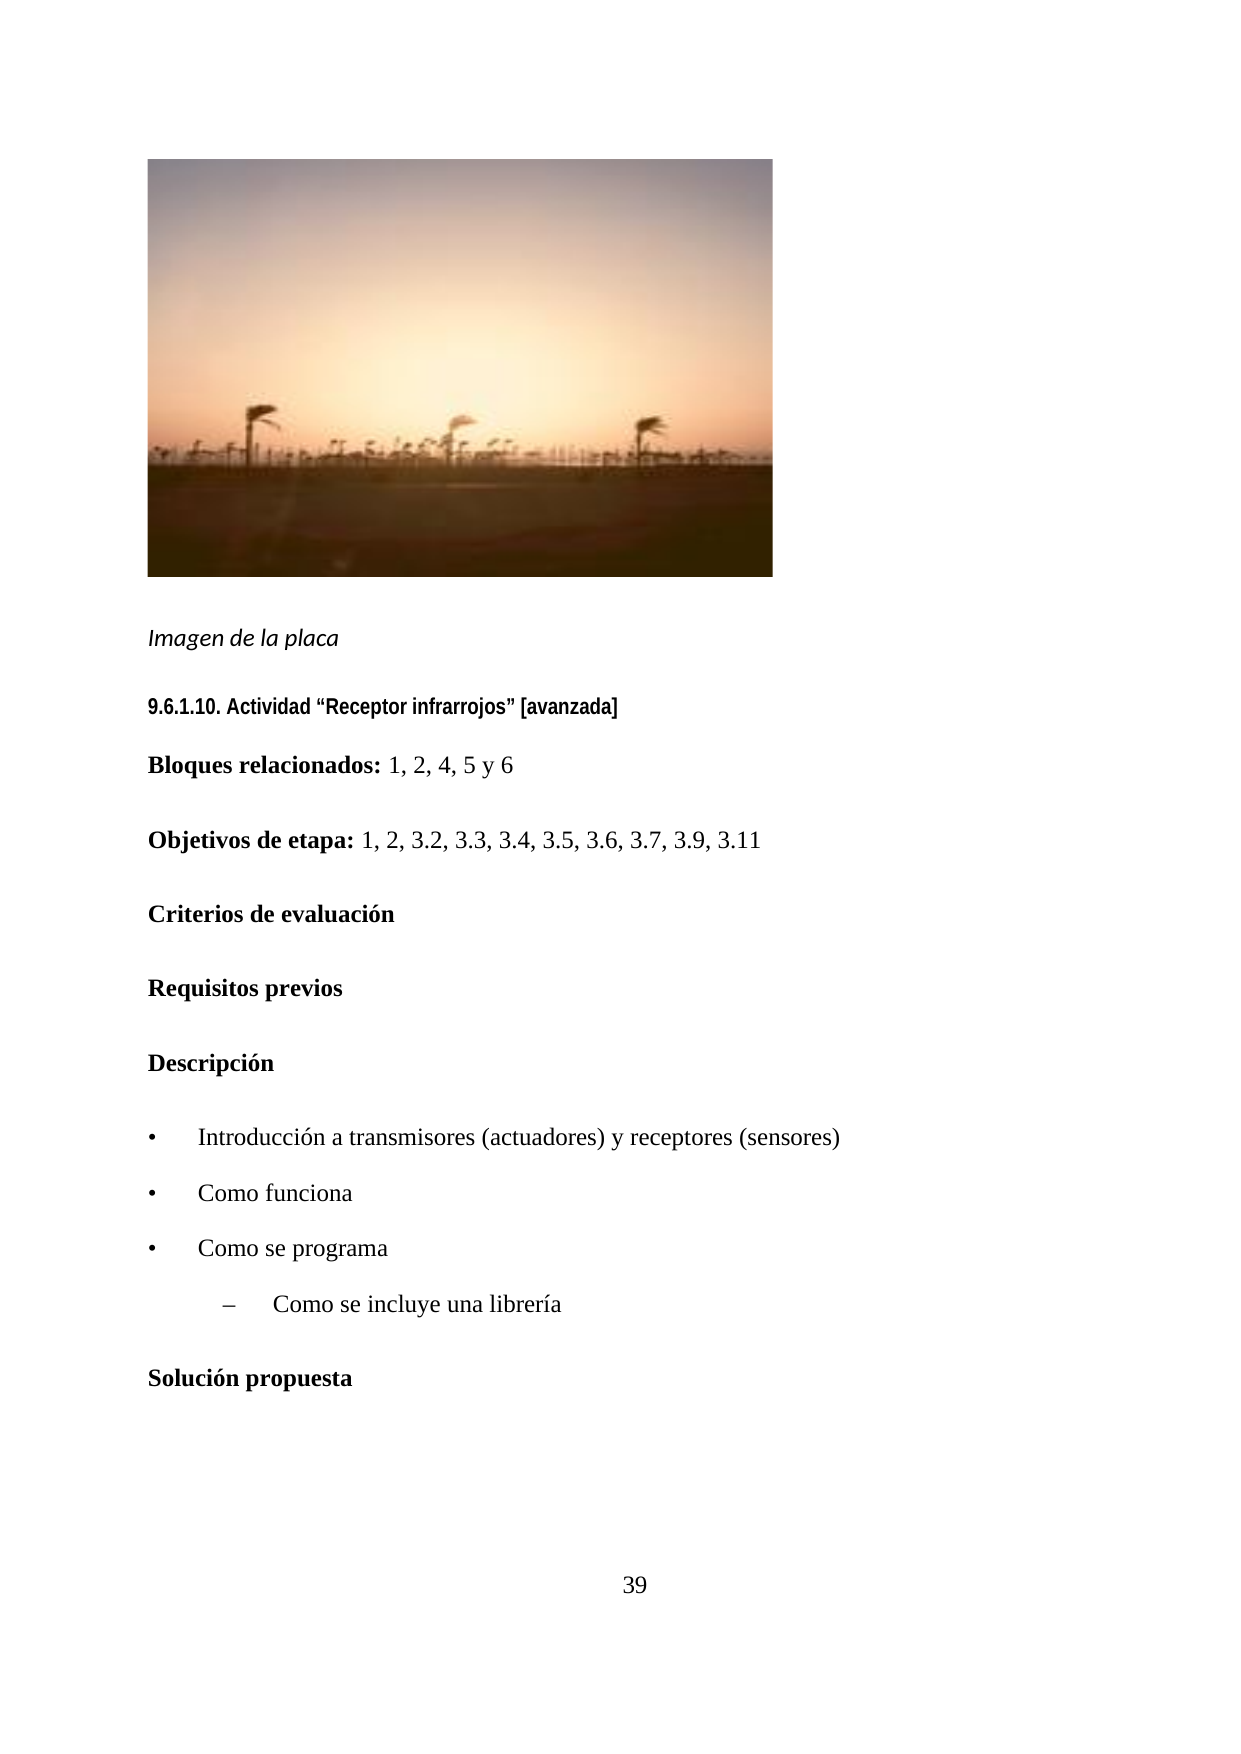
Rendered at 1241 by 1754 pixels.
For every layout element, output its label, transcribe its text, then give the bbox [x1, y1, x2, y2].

picture [147, 159, 773, 577]
text Solución propuesta [148, 1363, 1122, 1392]
text Descripción [148, 1048, 1122, 1077]
list Como se programa [148, 1233, 1122, 1262]
text Criterios de evaluación [148, 899, 1122, 928]
list Como funciona [148, 1178, 1122, 1207]
text Requisitos previos [148, 973, 1122, 1002]
text Objetivos de etapa: 1, 2, 3.2, 3.3, 3.4, 3.5, 3.6, 3.7, 3.9, 3.11 [148, 825, 1122, 853]
list Como se incluye una librería [223, 1289, 1122, 1318]
text Bloques relacionados: 1, 2, 4, 5 y 6 [148, 750, 1122, 779]
text Imagen de la placa [148, 622, 1122, 653]
list Introducción a transmisores (actuadores) y receptores (sensores) [148, 1122, 1122, 1151]
subtitle Actividad “Receptor infrarrojos” [avanzada] [148, 693, 1122, 719]
